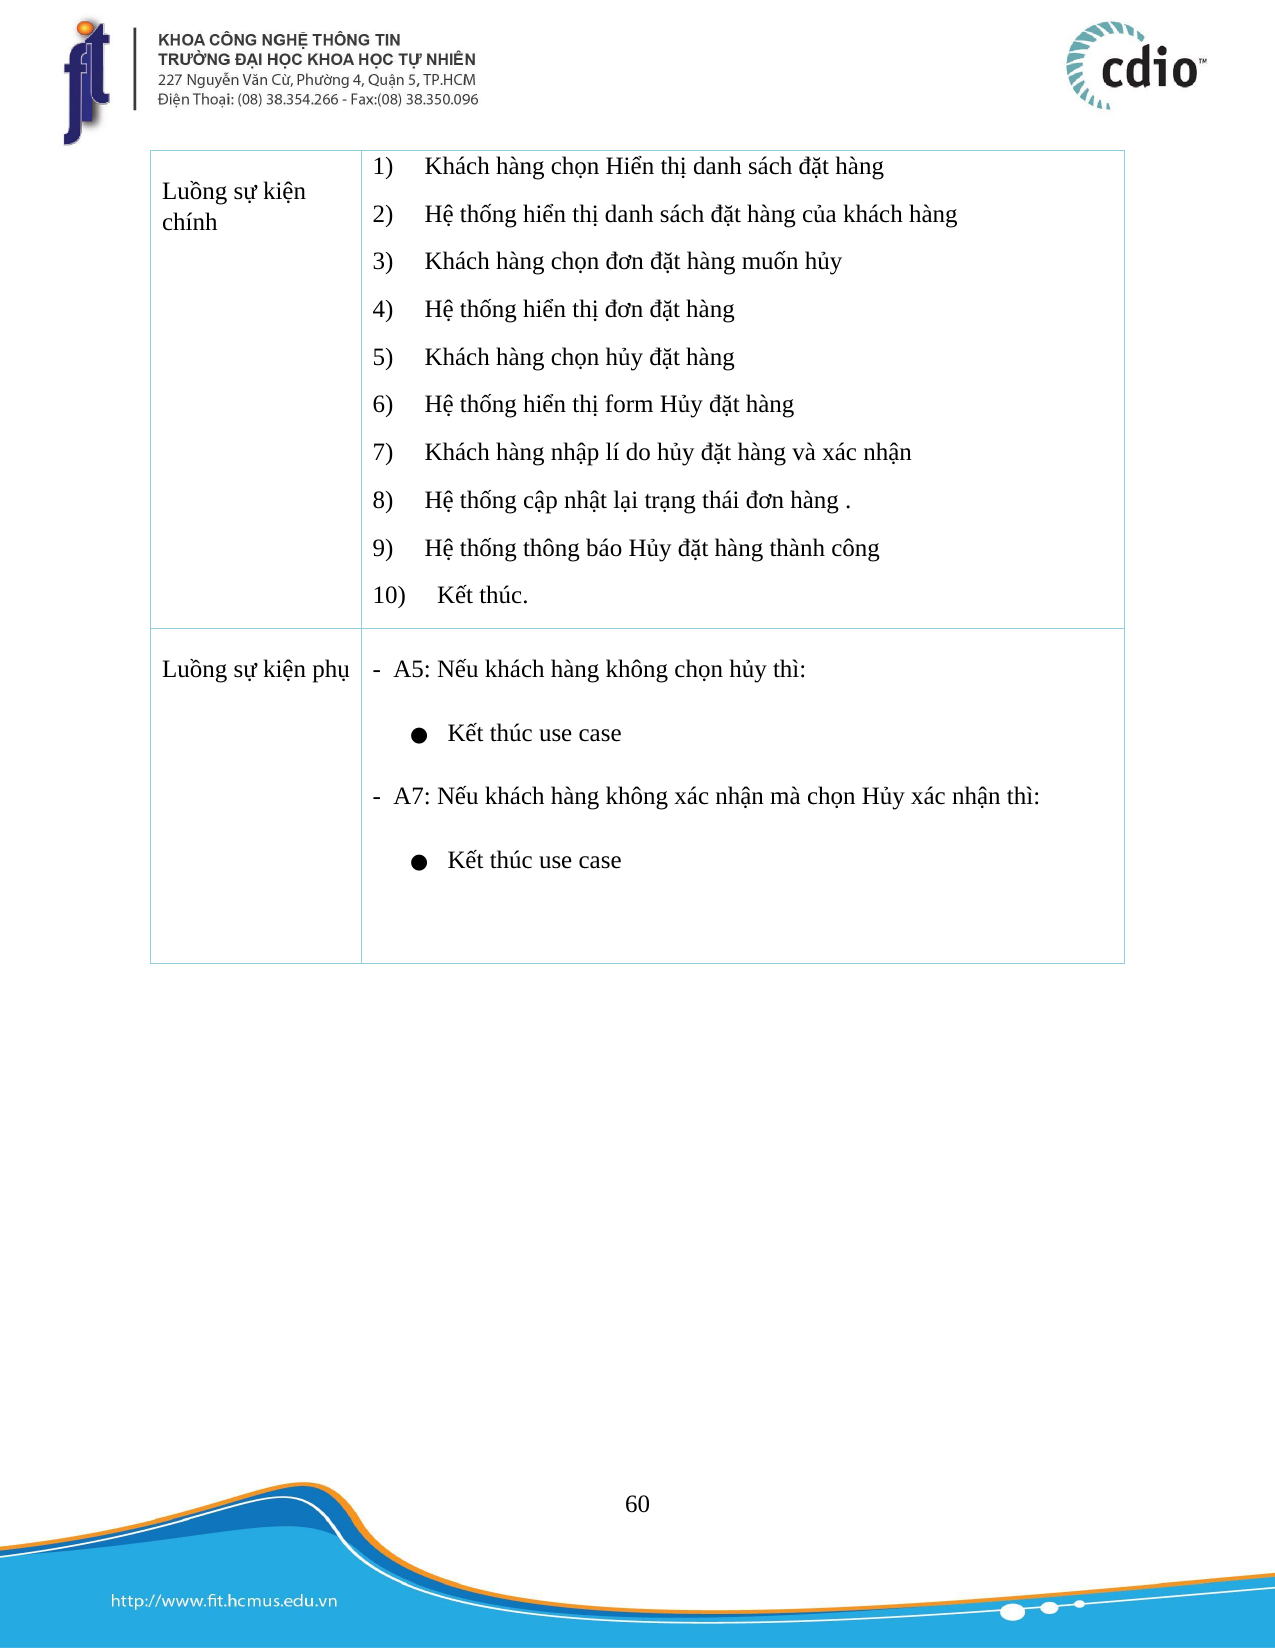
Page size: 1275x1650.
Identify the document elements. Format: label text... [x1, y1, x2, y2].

picture [0, 1479, 1275, 1648]
table_cell Luồng sự kiện chính [151, 151, 361, 628]
table_cell - A5: Nếu khách hàng không chọn hủy thì: Kết thúc use case - A7: Nếu khách hàng không xác nhận mà chọn Hủy xác nhận thì: Kết thúc use case [362, 629, 1124, 963]
picture [40, 10, 1219, 169]
table_cell 1) Khách hàng chọn Hiển thị danh sách đặt hàng 2) Hệ thống hiển thị danh sách đặt hàng của khách hàng 3) Khách hàng chọn đơn đặt hàng muốn hủy 4) Hệ thống hiển thị đơn đặt hàng 5) Khách hàng chọn hủy đặt hàng 6) Hệ thống hiển thị form Hủy đặt hàng 7) Khách hàng nhập lí do hủy đặt hàng và xác nhận 8) Hệ thống cập nhật lại trạng thái đơn hàng . 9) Hệ thống thông báo Hủy đặt hàng thành công 10) Kết thúc. [362, 151, 1124, 628]
table_cell Luồng sự kiện phụ [151, 629, 361, 963]
